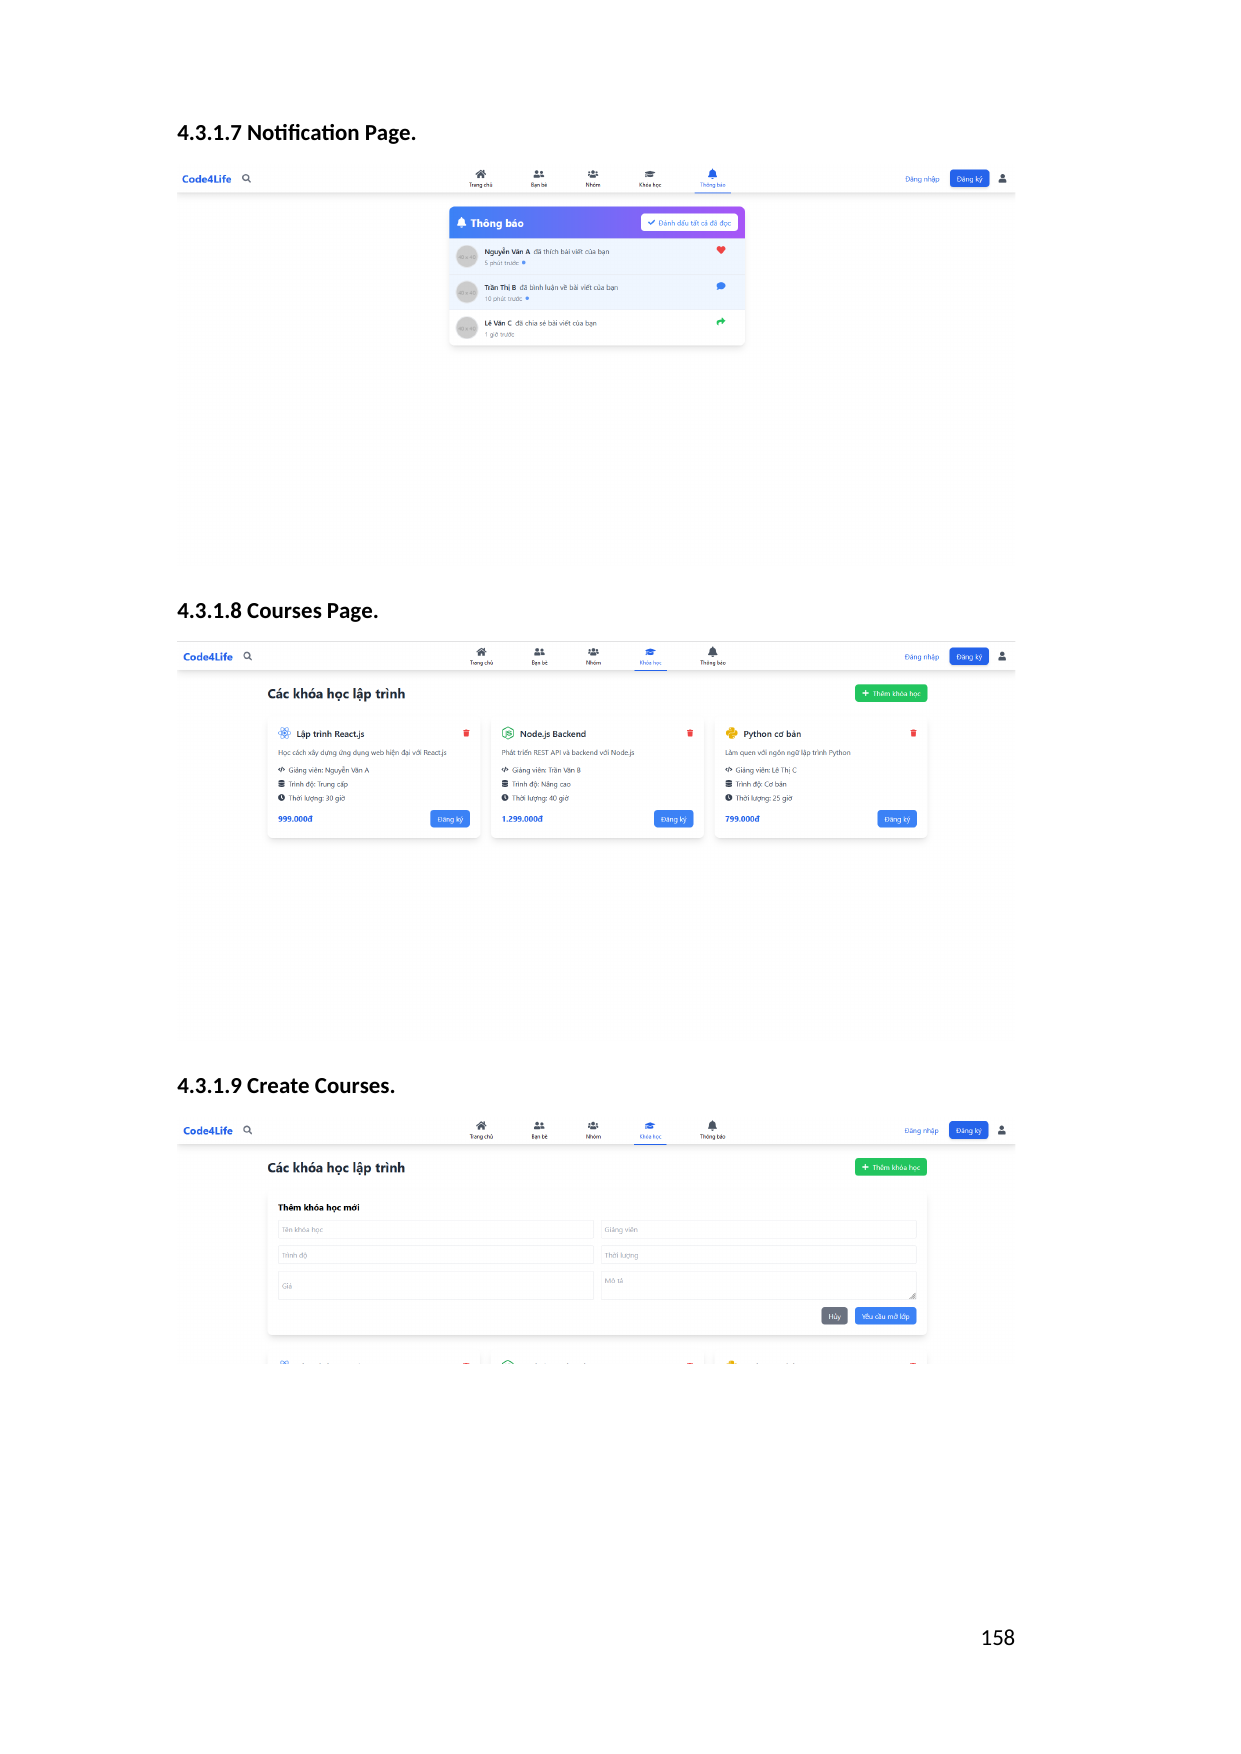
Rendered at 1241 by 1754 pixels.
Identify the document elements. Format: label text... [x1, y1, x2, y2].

subtitle 4.3.1.8 Courses Page. [177, 596, 1015, 624]
subtitle 4.3.1.7 Notification Page. [177, 118, 1015, 147]
picture [177, 1117, 1016, 1364]
subtitle 4.3.1.9 Create Courses. [177, 1072, 1015, 1099]
picture [177, 164, 1016, 566]
picture [177, 641, 1016, 1041]
